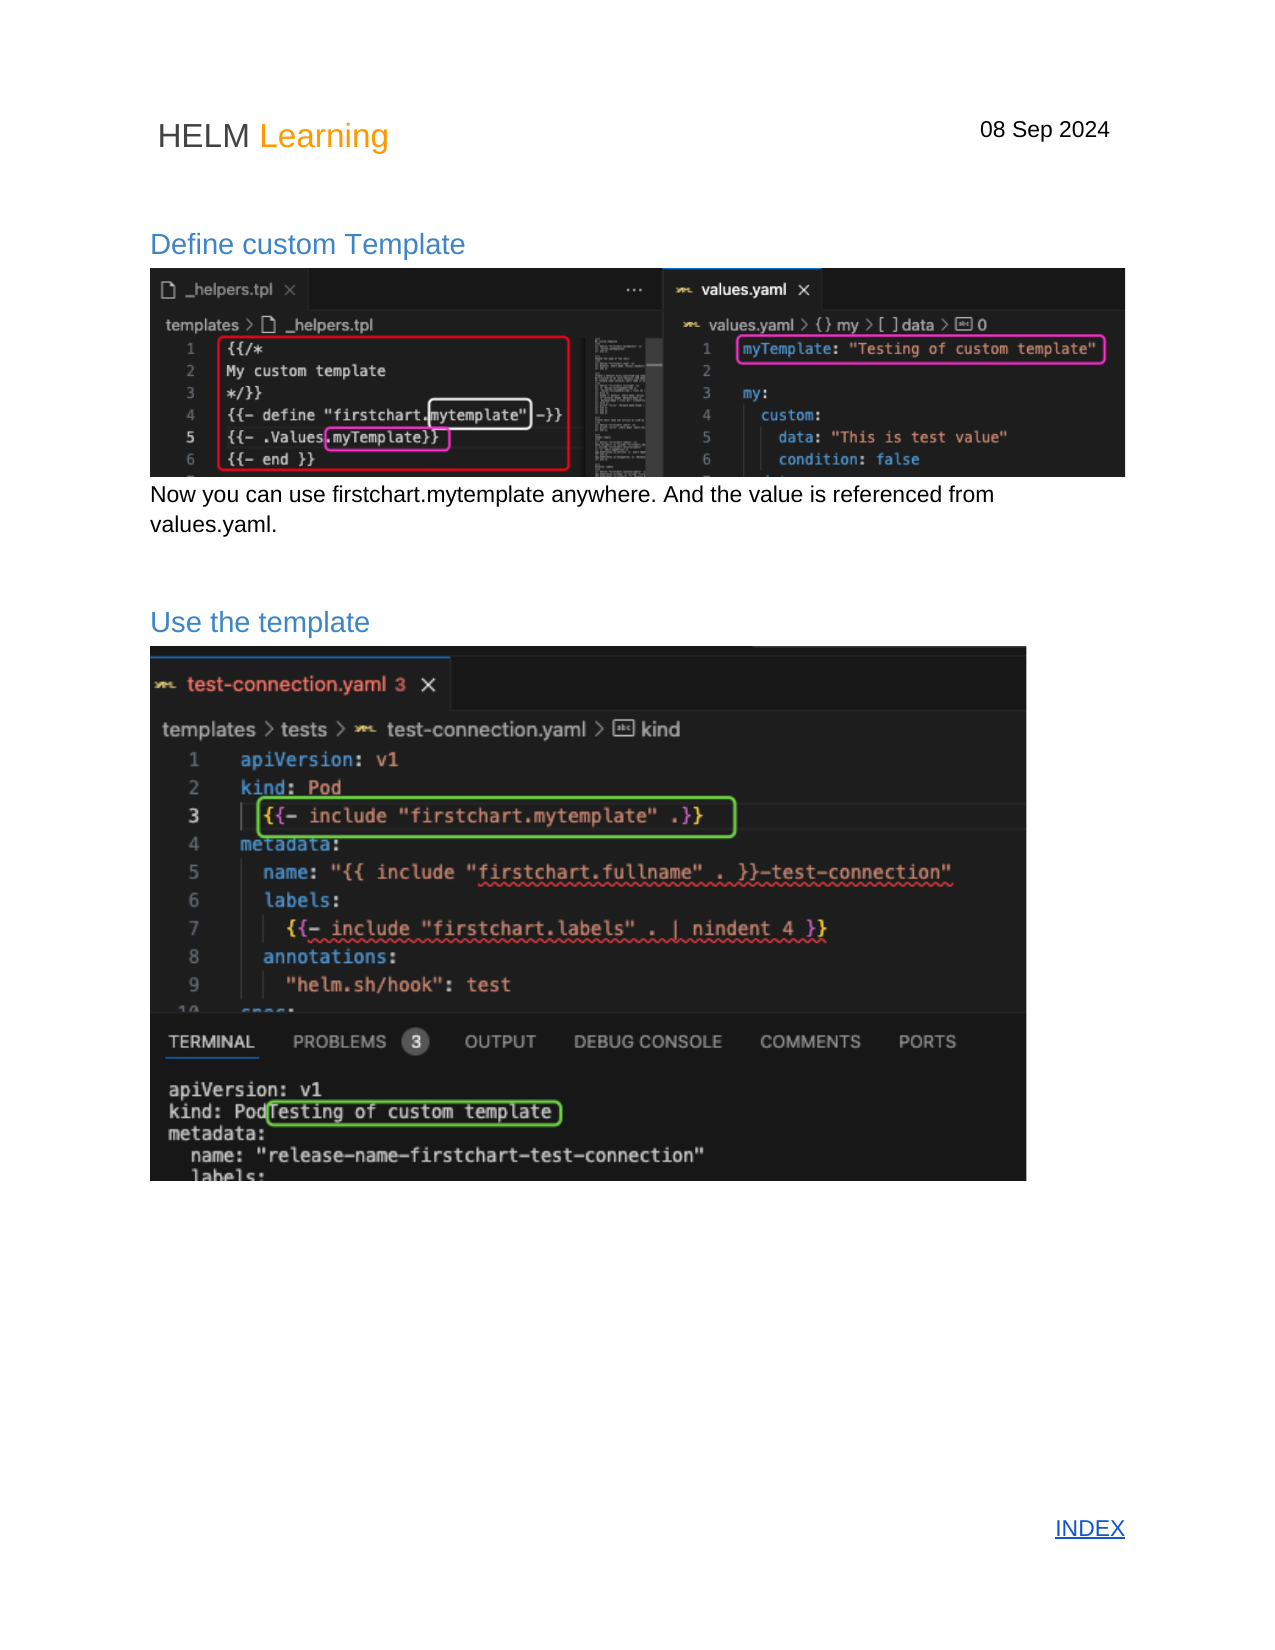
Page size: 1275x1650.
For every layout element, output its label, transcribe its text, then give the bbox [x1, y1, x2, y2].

subtitle Use the template [150, 605, 1125, 638]
picture [150, 268, 1125, 477]
subtitle Define custom Template [150, 227, 1125, 260]
text Now you can use firstchart.mytemplate anywhere. And the value is referenced from values.yaml. [150, 481, 1125, 537]
picture [150, 646, 1027, 1181]
